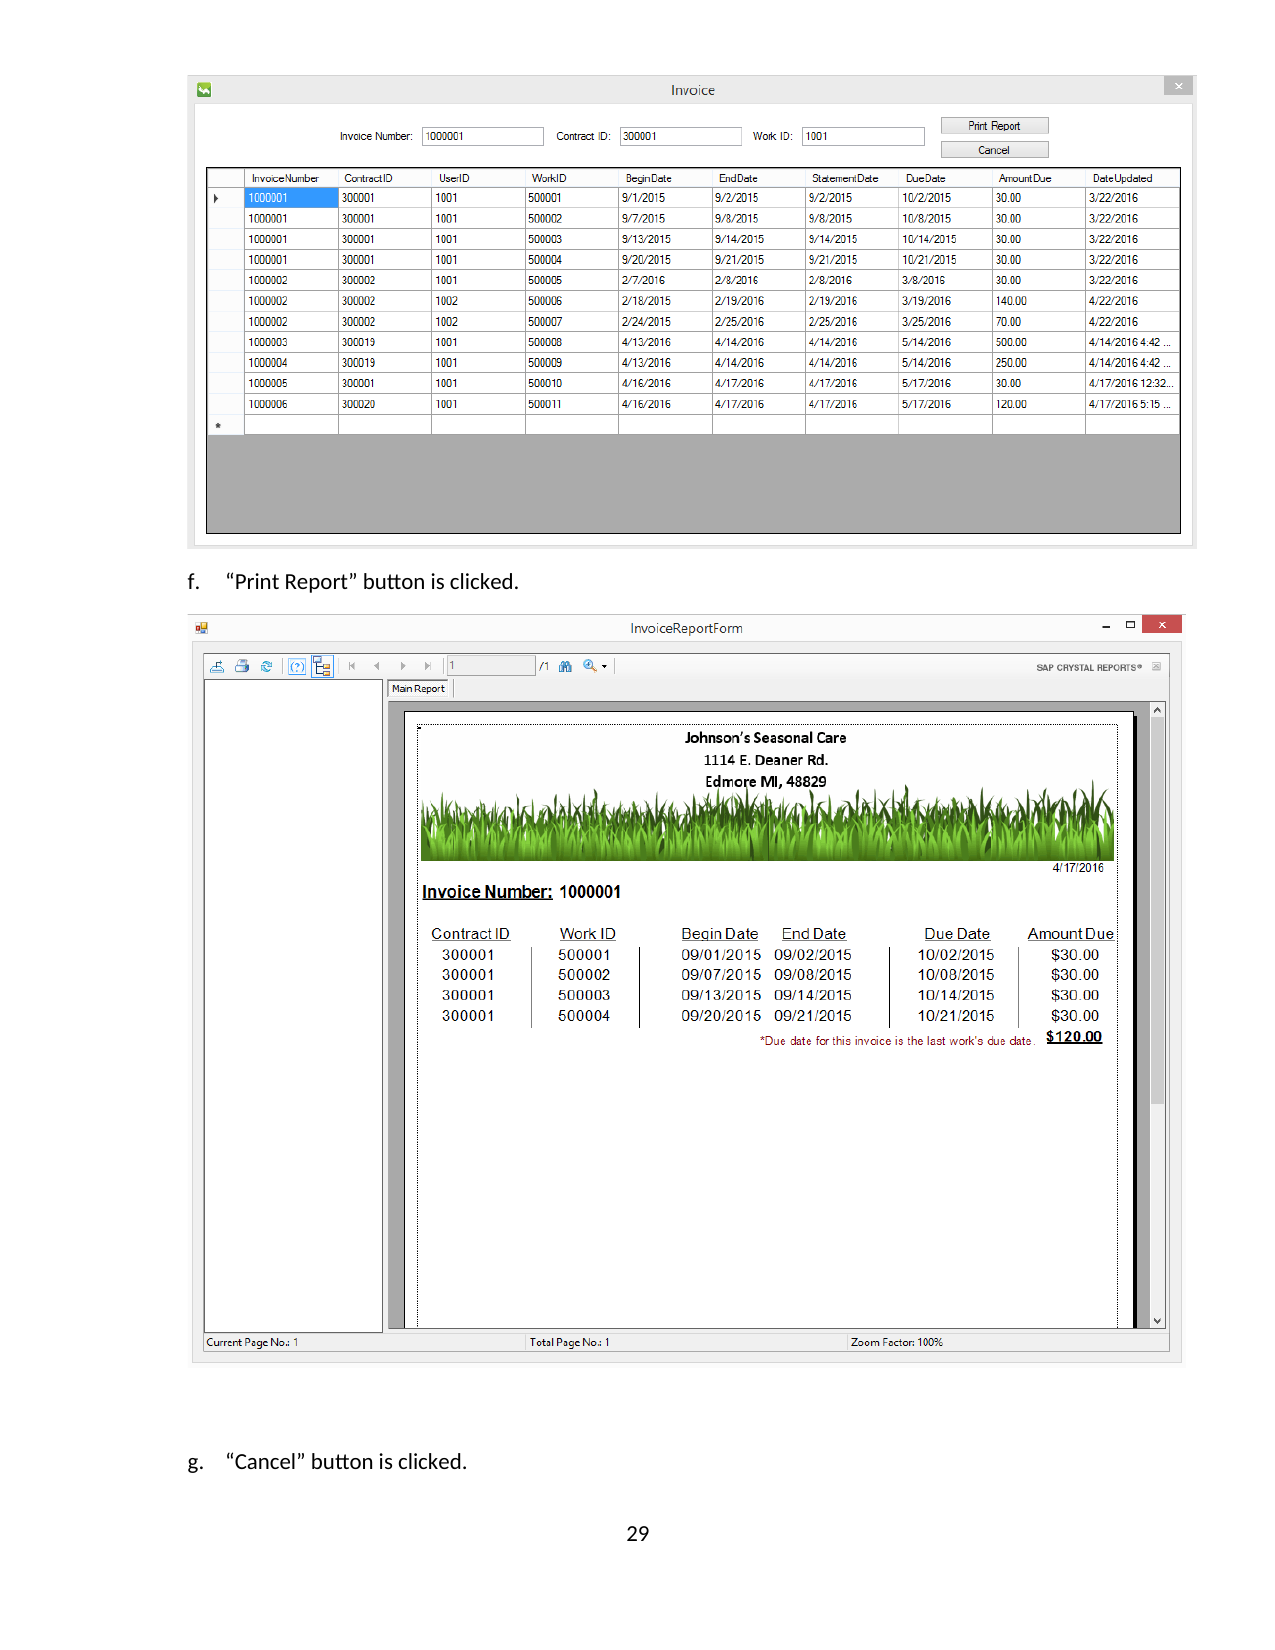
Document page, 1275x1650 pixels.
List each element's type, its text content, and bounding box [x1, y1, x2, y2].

picture [187, 75, 1197, 549]
list “Cancel” button is clicked. [187, 1447, 1200, 1475]
list “Print Report” button is clicked. [187, 567, 1200, 595]
picture [187, 614, 1186, 1368]
